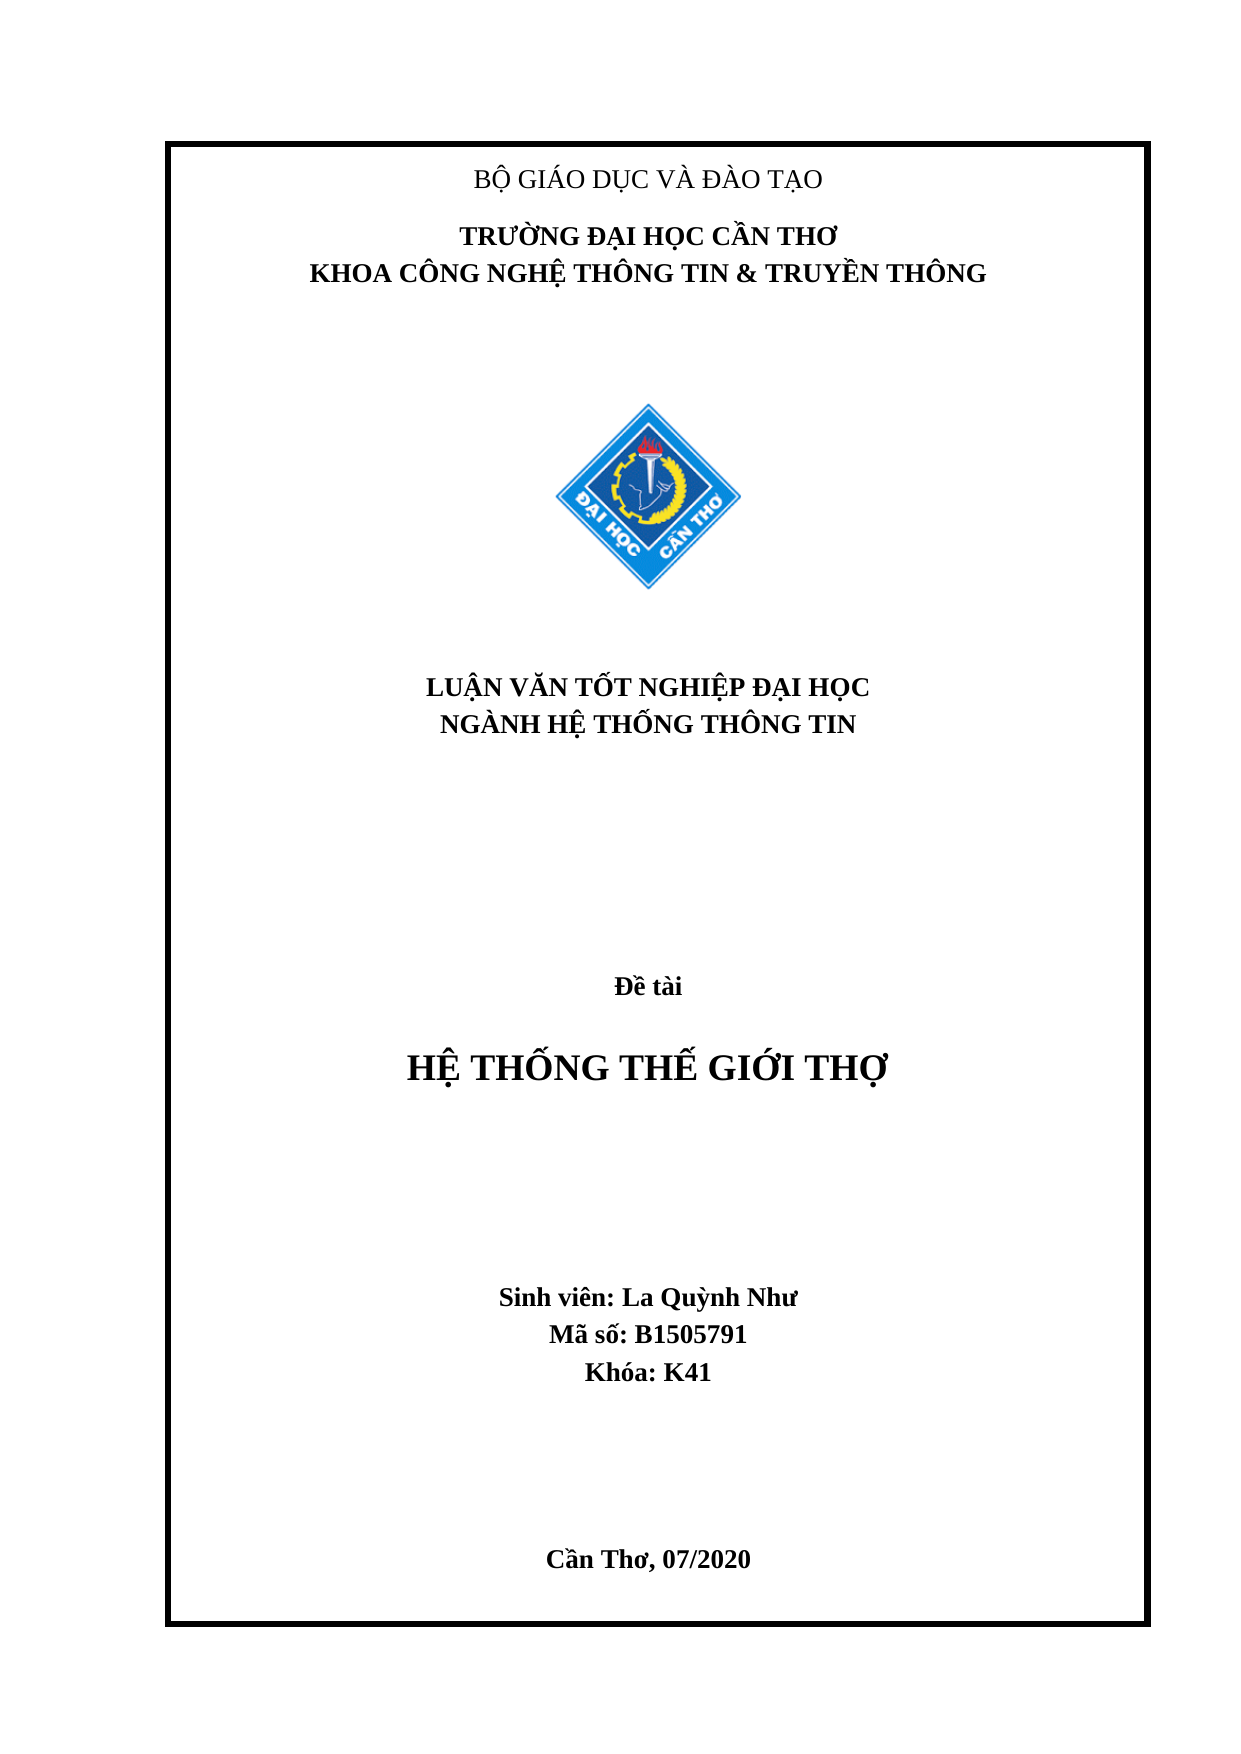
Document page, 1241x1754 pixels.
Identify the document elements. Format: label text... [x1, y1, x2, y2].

picture [555, 403, 742, 590]
text KHOA CÔNG NGHỆ THÔNG TIN & TRUYỀN THÔNG [130, 257, 1166, 288]
text NGÀNH HỆ THỐNG THÔNG TIN [130, 708, 1166, 739]
text Mã số: B1505791 [130, 1319, 1166, 1350]
text BỘ GIÁO DỤC VÀ ĐÀO TẠO [130, 163, 1166, 194]
text Cần Thơ, 07/2020 [130, 1543, 1166, 1574]
text Sinh viên: La Quỳnh Như [130, 1281, 1166, 1312]
text Đề tài [130, 970, 1166, 1001]
text LUẬN VĂN TỐT NGHIỆP ĐẠI HỌC [130, 671, 1166, 702]
text Khóa: K41 [130, 1356, 1166, 1387]
text HỆ THỐNG THẾ GIỚI THỢ [128, 1045, 1166, 1088]
text TRƯỜNG ĐẠI HỌC CẦN THƠ [130, 220, 1166, 251]
